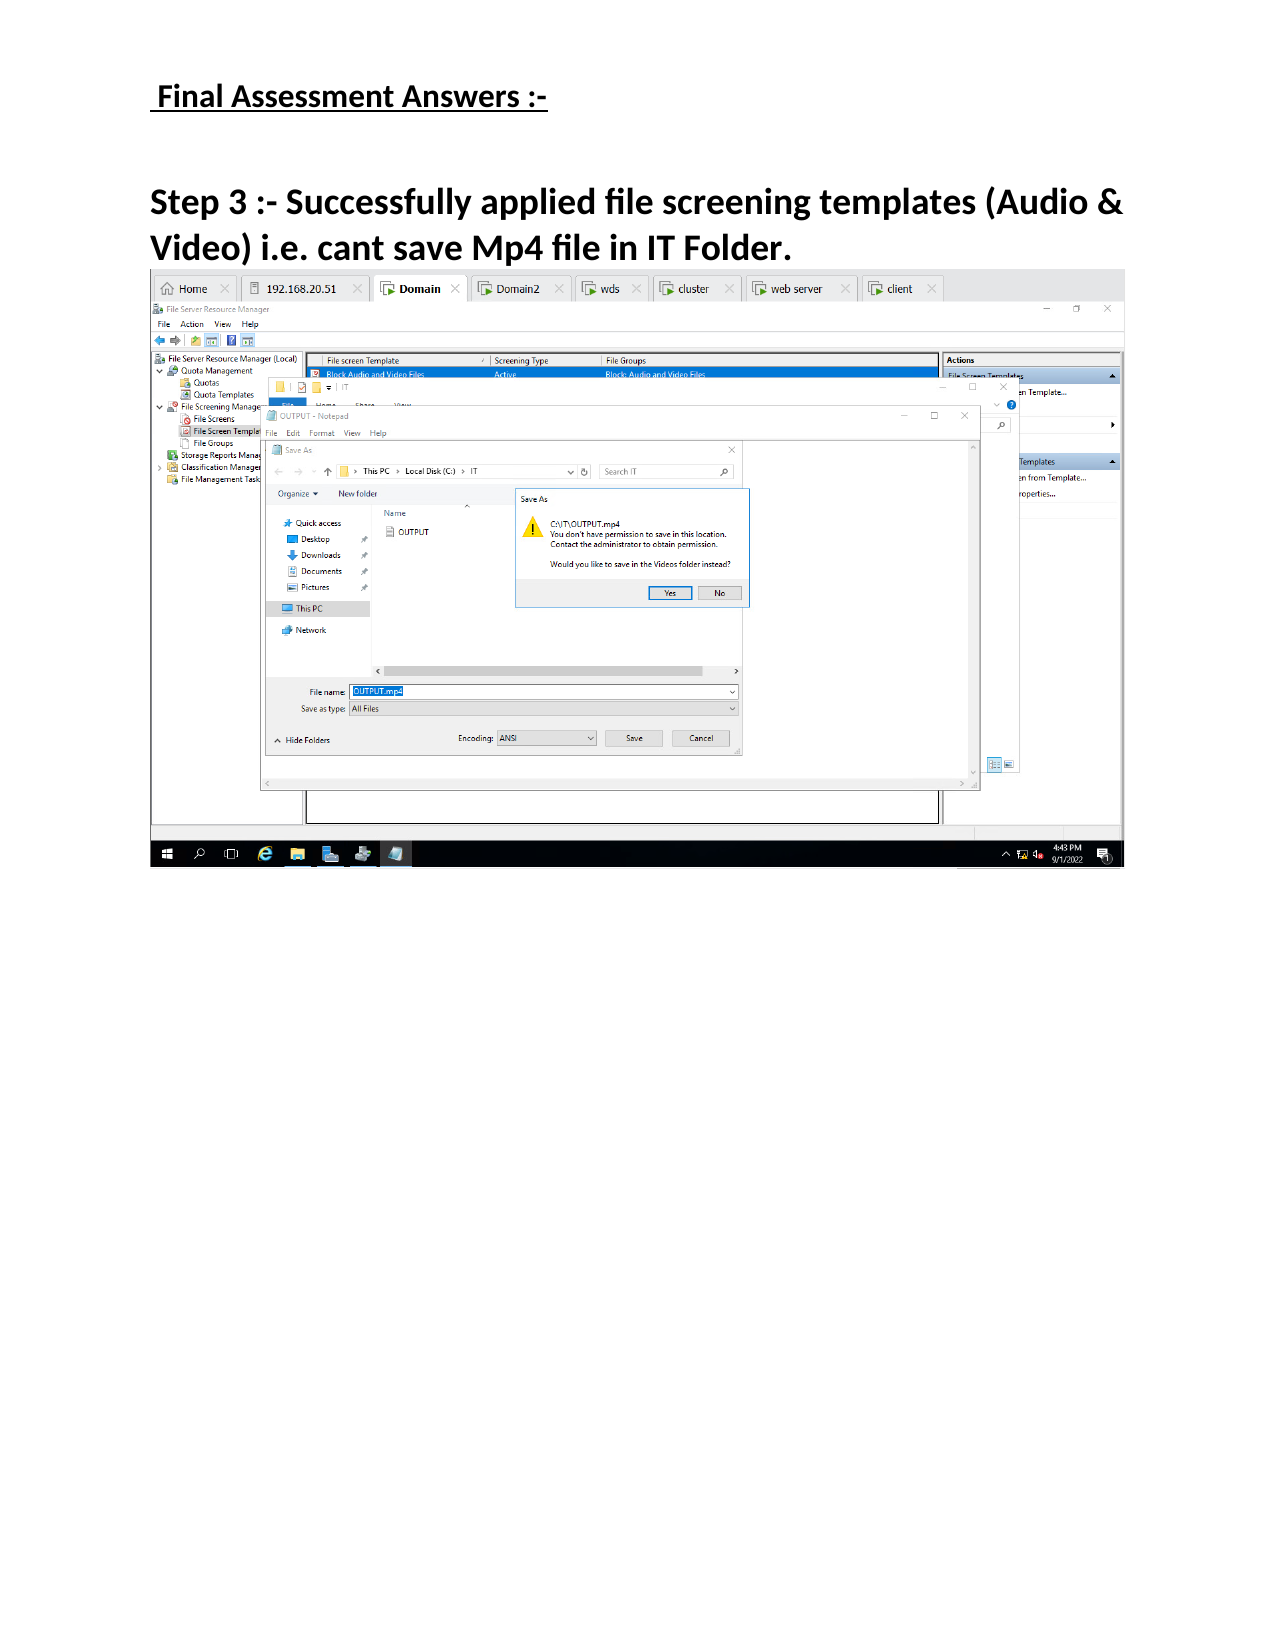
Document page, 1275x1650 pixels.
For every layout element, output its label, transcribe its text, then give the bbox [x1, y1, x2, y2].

text Step 3 :- Successfully applied file screening templates (Audio & Video) i.e. cant save Mp4 file in IT Folder. [150, 178, 1125, 269]
picture [150, 269, 1125, 869]
